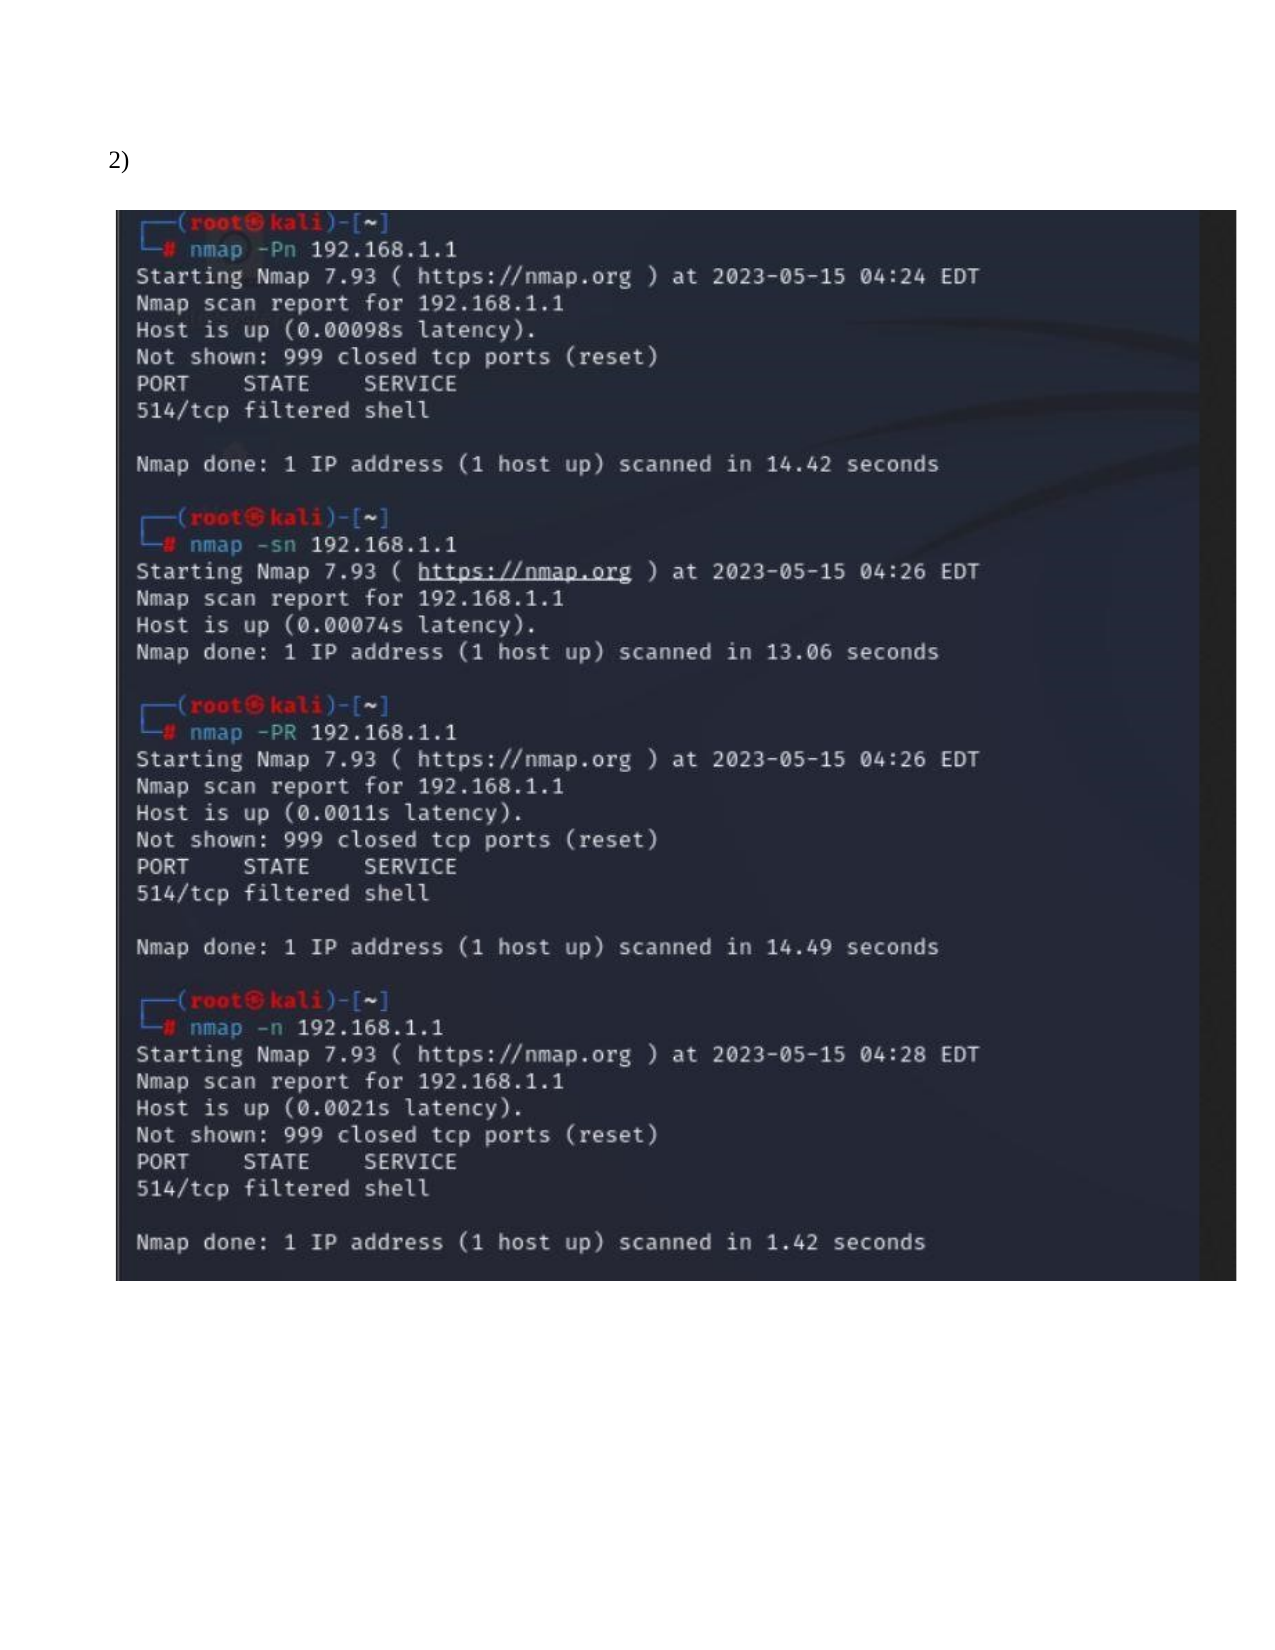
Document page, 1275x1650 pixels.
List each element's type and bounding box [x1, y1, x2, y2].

picture [115, 210, 1237, 1281]
